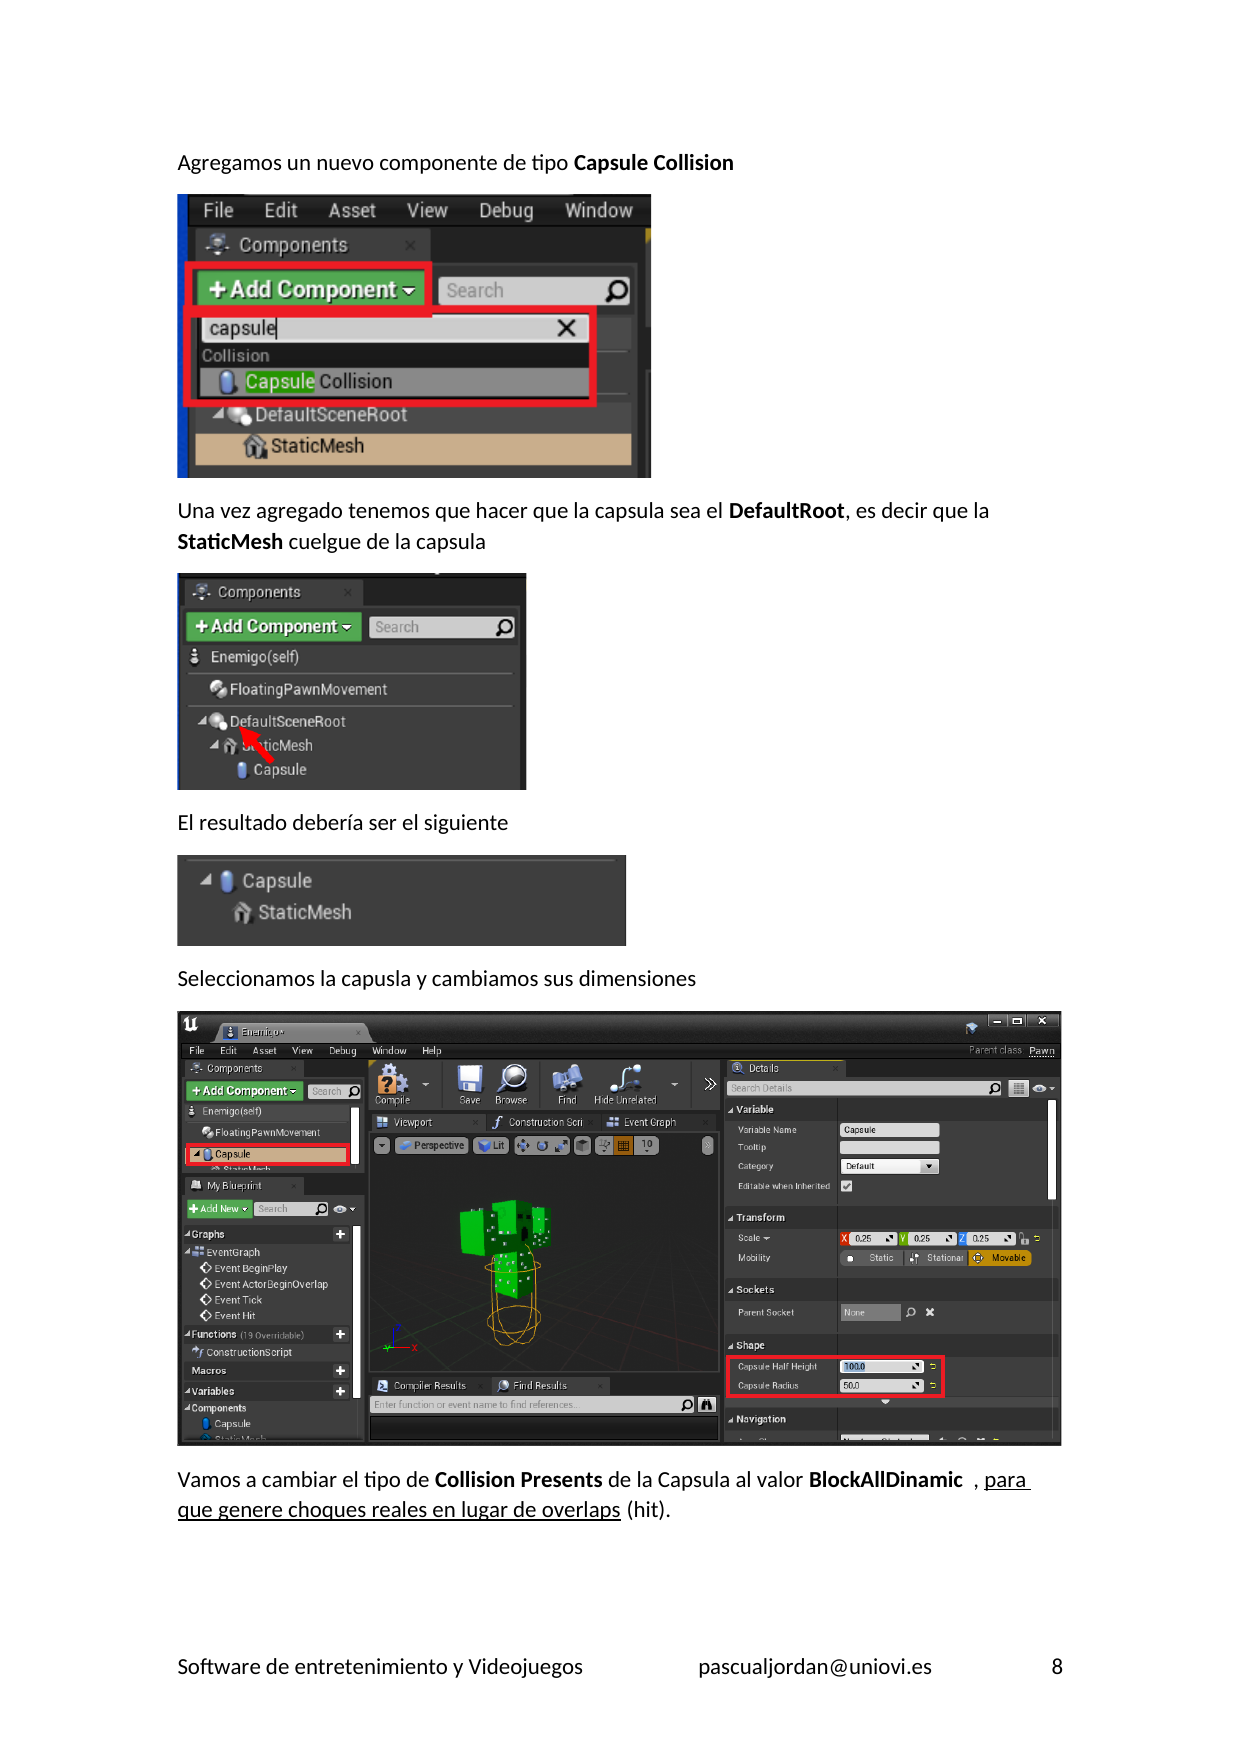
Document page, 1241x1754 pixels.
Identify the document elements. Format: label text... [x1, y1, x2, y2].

text Una vez agregado tenemos que hacer que la capsula sea el DefaultRoot, es decir que la StaticMesh cuelgue de la capsula [177, 497, 1063, 555]
text El resultado debería ser el siguiente [177, 808, 1063, 836]
text Vamos a cambiar el tipo de Collision Presents de la Capsula al valor BlockAllDinamic , para que genere choques reales en lugar de overlaps (hit). [177, 1465, 1063, 1523]
text Seleccionamos la capusla y cambiamos sus dimensiones [177, 964, 1063, 993]
picture [177, 573, 527, 790]
picture [177, 855, 627, 946]
picture [177, 1011, 1062, 1446]
picture [177, 194, 652, 478]
text Agregamos un nuevo componente de tipo Capsule Collision [177, 148, 1063, 176]
